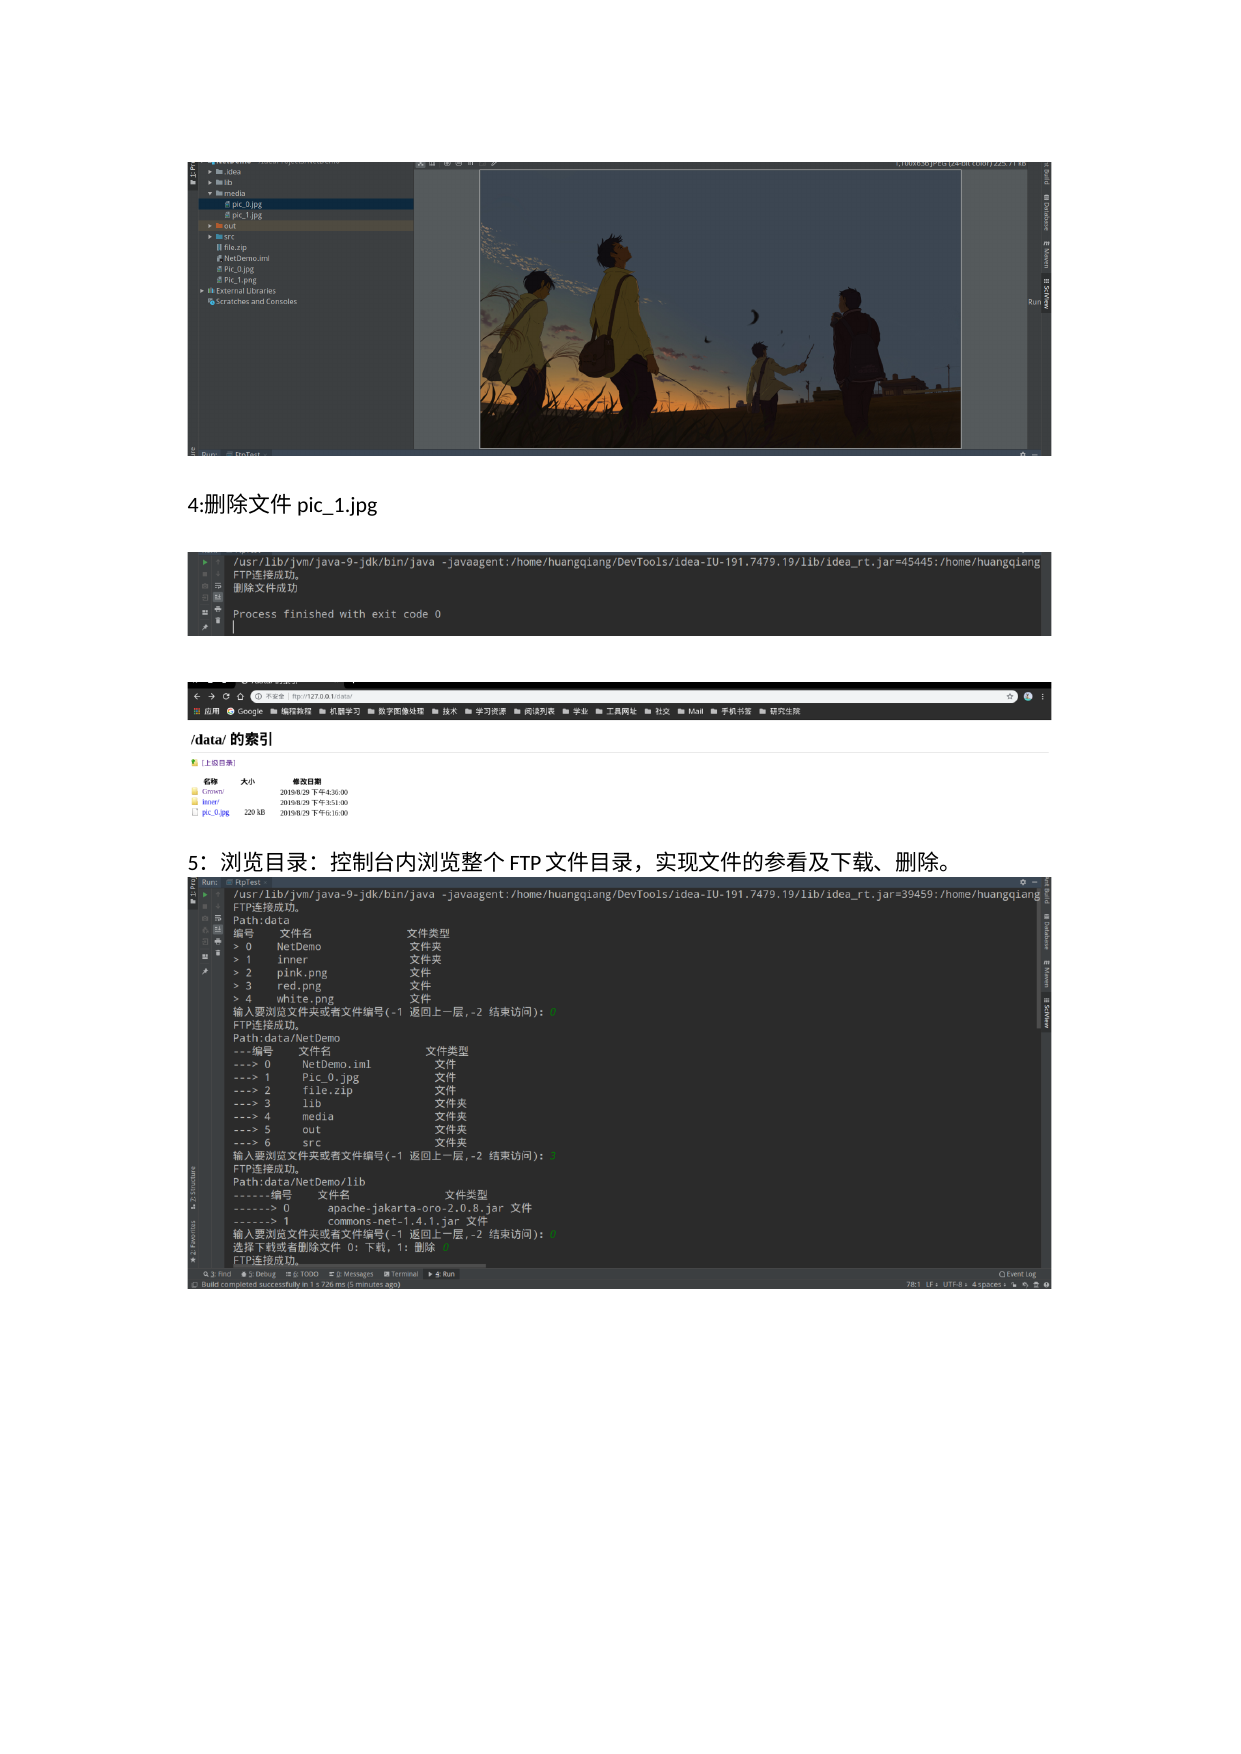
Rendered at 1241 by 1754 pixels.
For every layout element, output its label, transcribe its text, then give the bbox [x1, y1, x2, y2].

picture [187, 877, 1052, 1289]
picture [187, 162, 1052, 456]
text 5：浏览目录：控制台内浏览整个FTP文件目录，实现文件的参看及下载、删除。 [187, 844, 1053, 877]
text 4:删除文件 pic_1.jpg [187, 487, 1053, 519]
picture [187, 682, 1052, 840]
picture [187, 552, 1052, 636]
